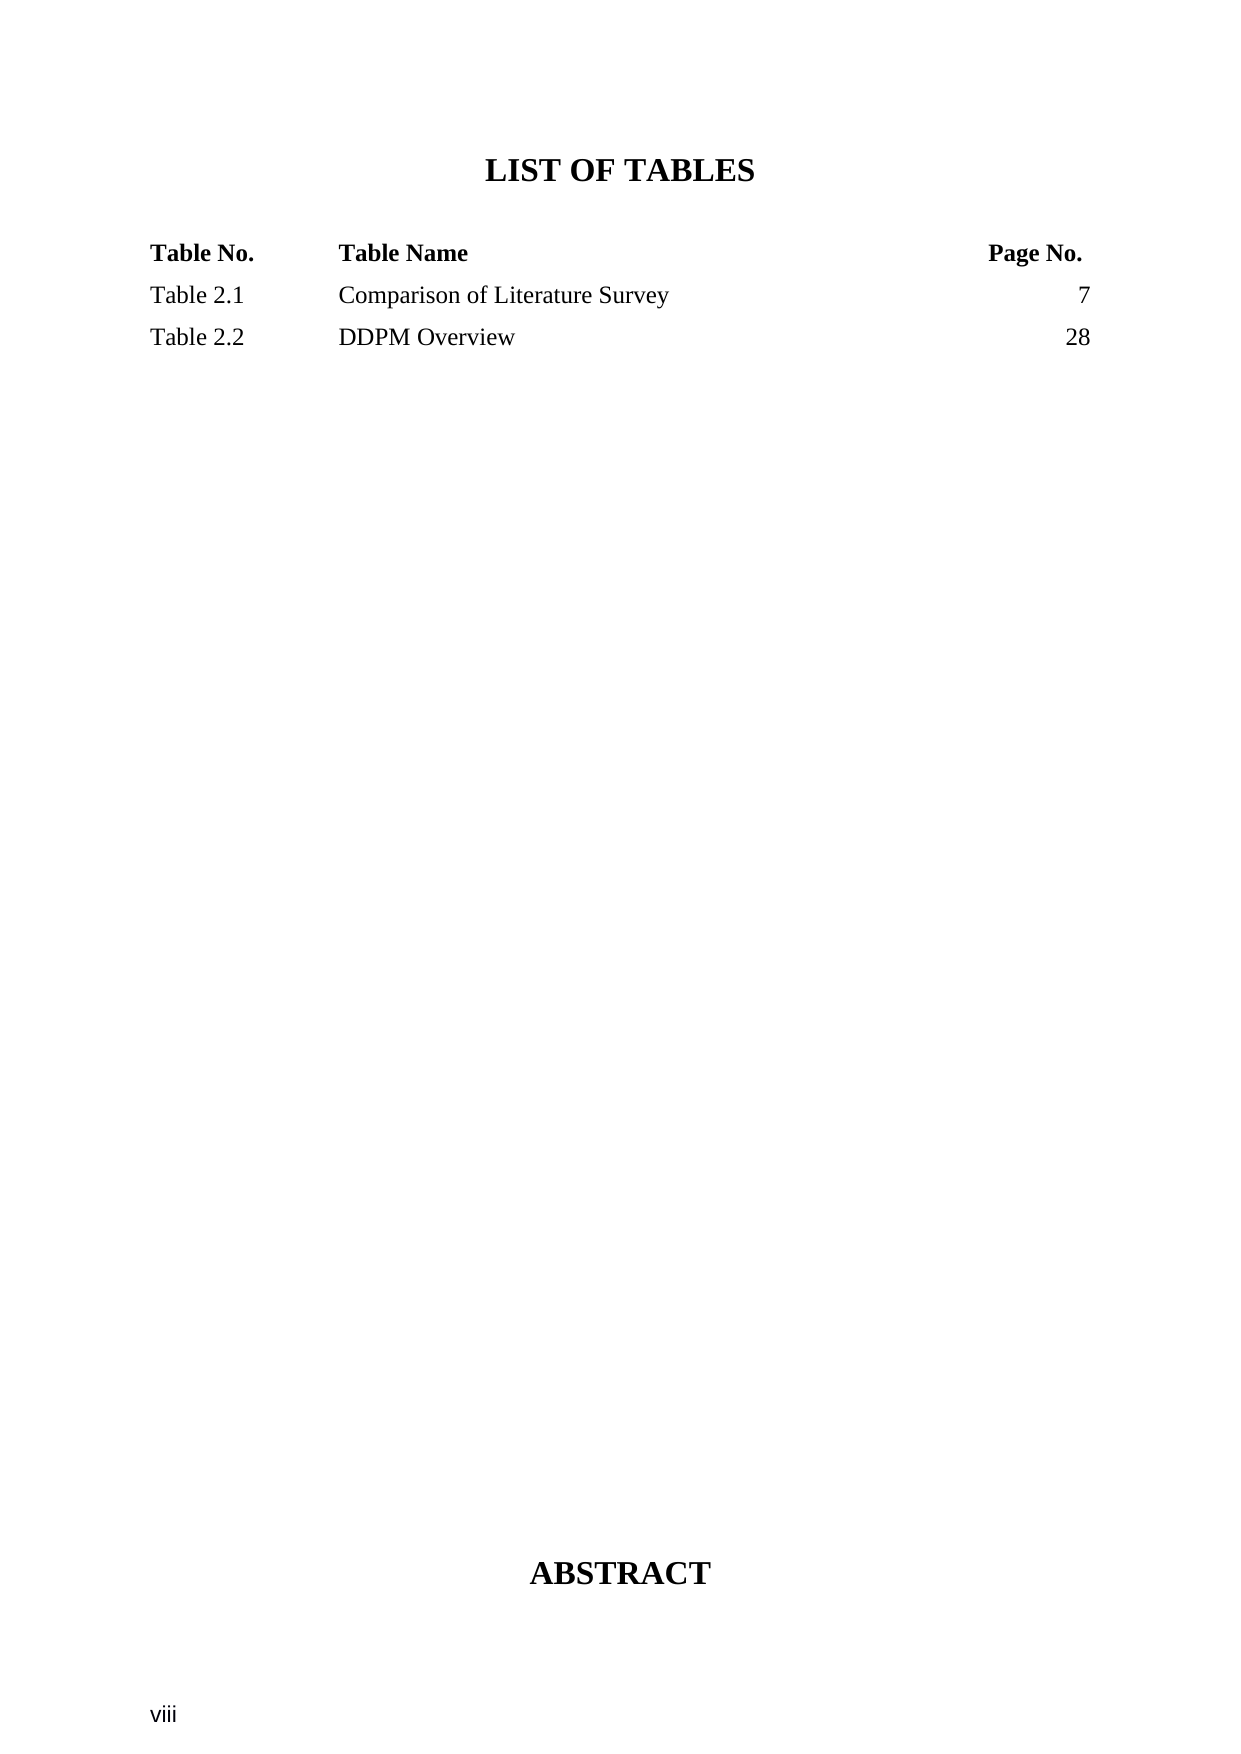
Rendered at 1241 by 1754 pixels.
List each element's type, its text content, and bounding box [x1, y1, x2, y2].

table_header Page No. [977, 238, 1101, 280]
table_cell Table 2.1 [139, 280, 327, 322]
text LIST OF TABLES [150, 150, 1090, 188]
table_cell Table 2.2 [139, 322, 327, 364]
table_header Table Name [327, 238, 977, 280]
text ABSTRACT [150, 1553, 1090, 1592]
table_header Table No. [139, 238, 327, 280]
table_cell 7 [977, 280, 1101, 322]
table_cell Comparison of Literature Survey [327, 280, 977, 322]
table_cell 28 [977, 322, 1101, 364]
table_cell DDPM Overview [327, 322, 977, 364]
